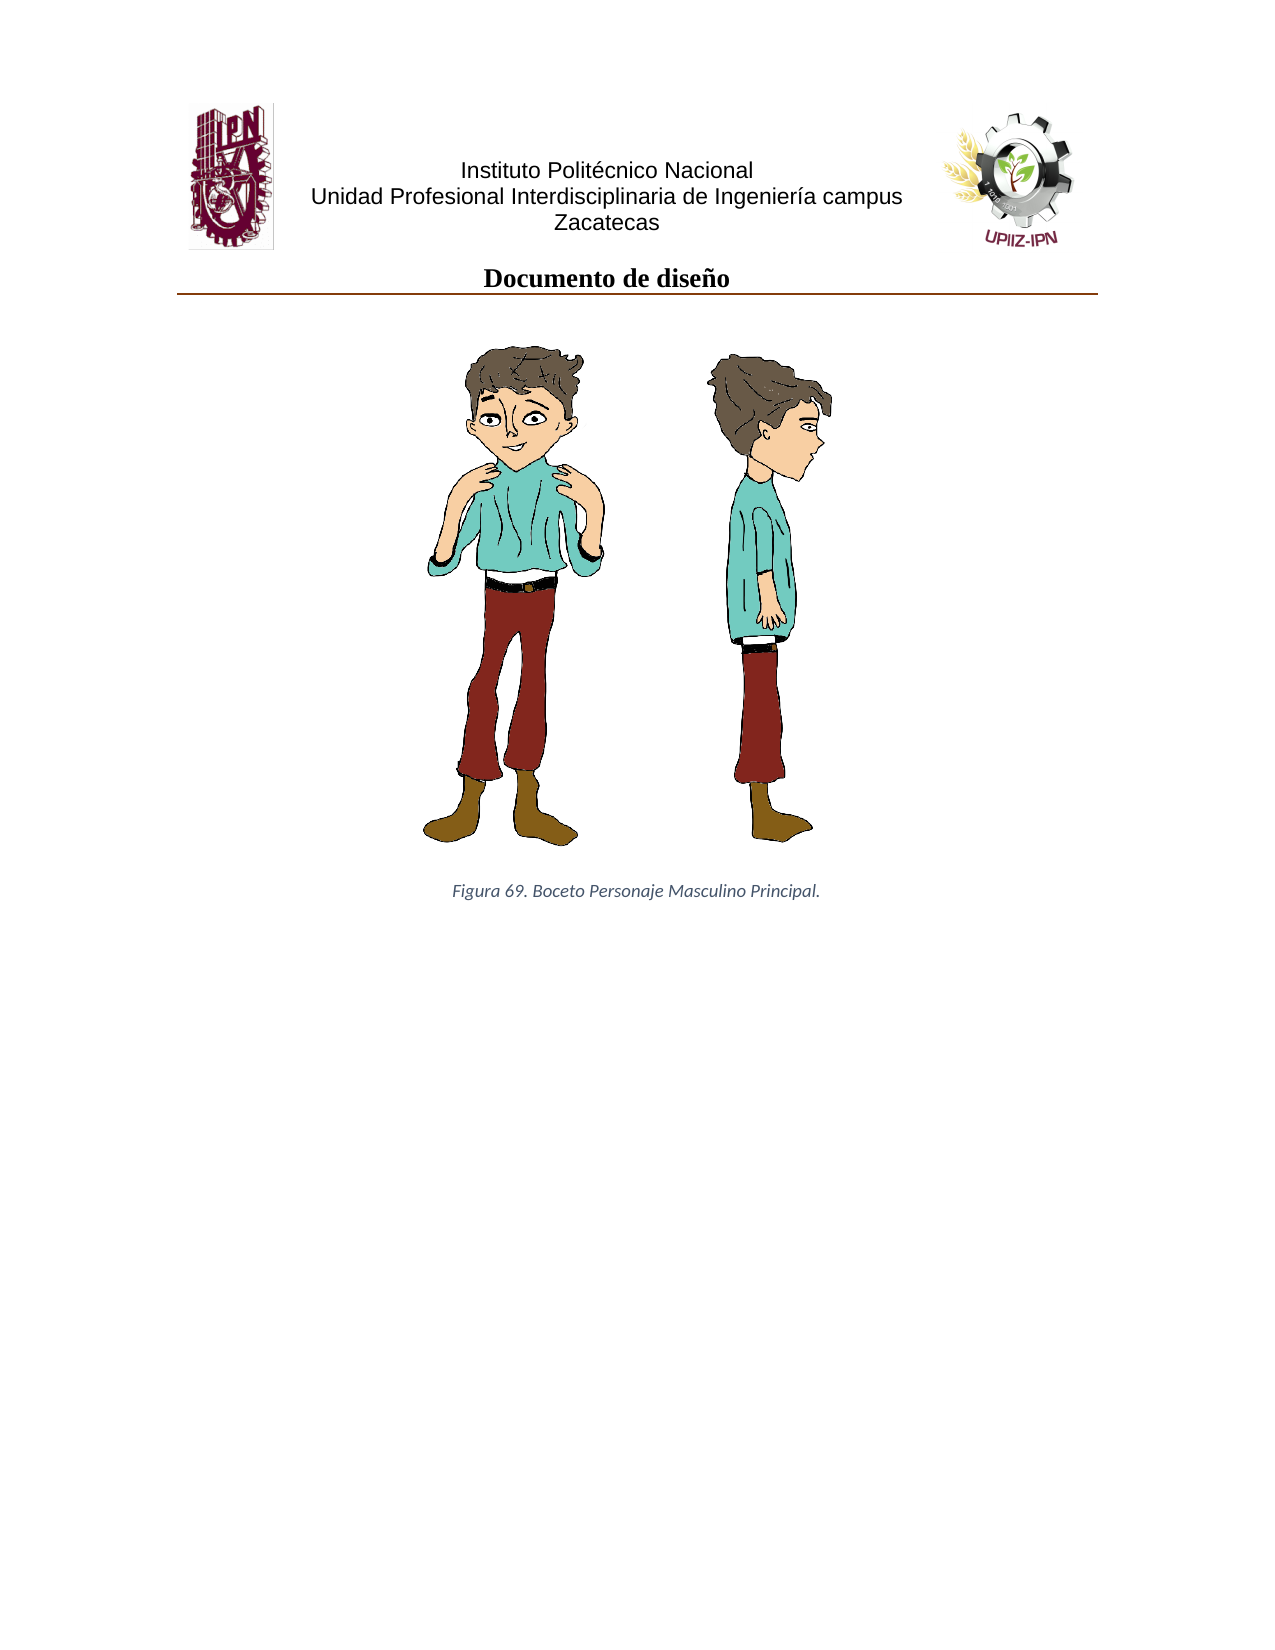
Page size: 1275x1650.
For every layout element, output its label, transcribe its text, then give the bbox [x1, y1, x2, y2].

picture [309, 321, 966, 879]
text Figura 69. Boceto Personaje Masculino Principal. [177, 879, 1098, 902]
picture [188, 103, 274, 250]
picture [936, 103, 1083, 253]
